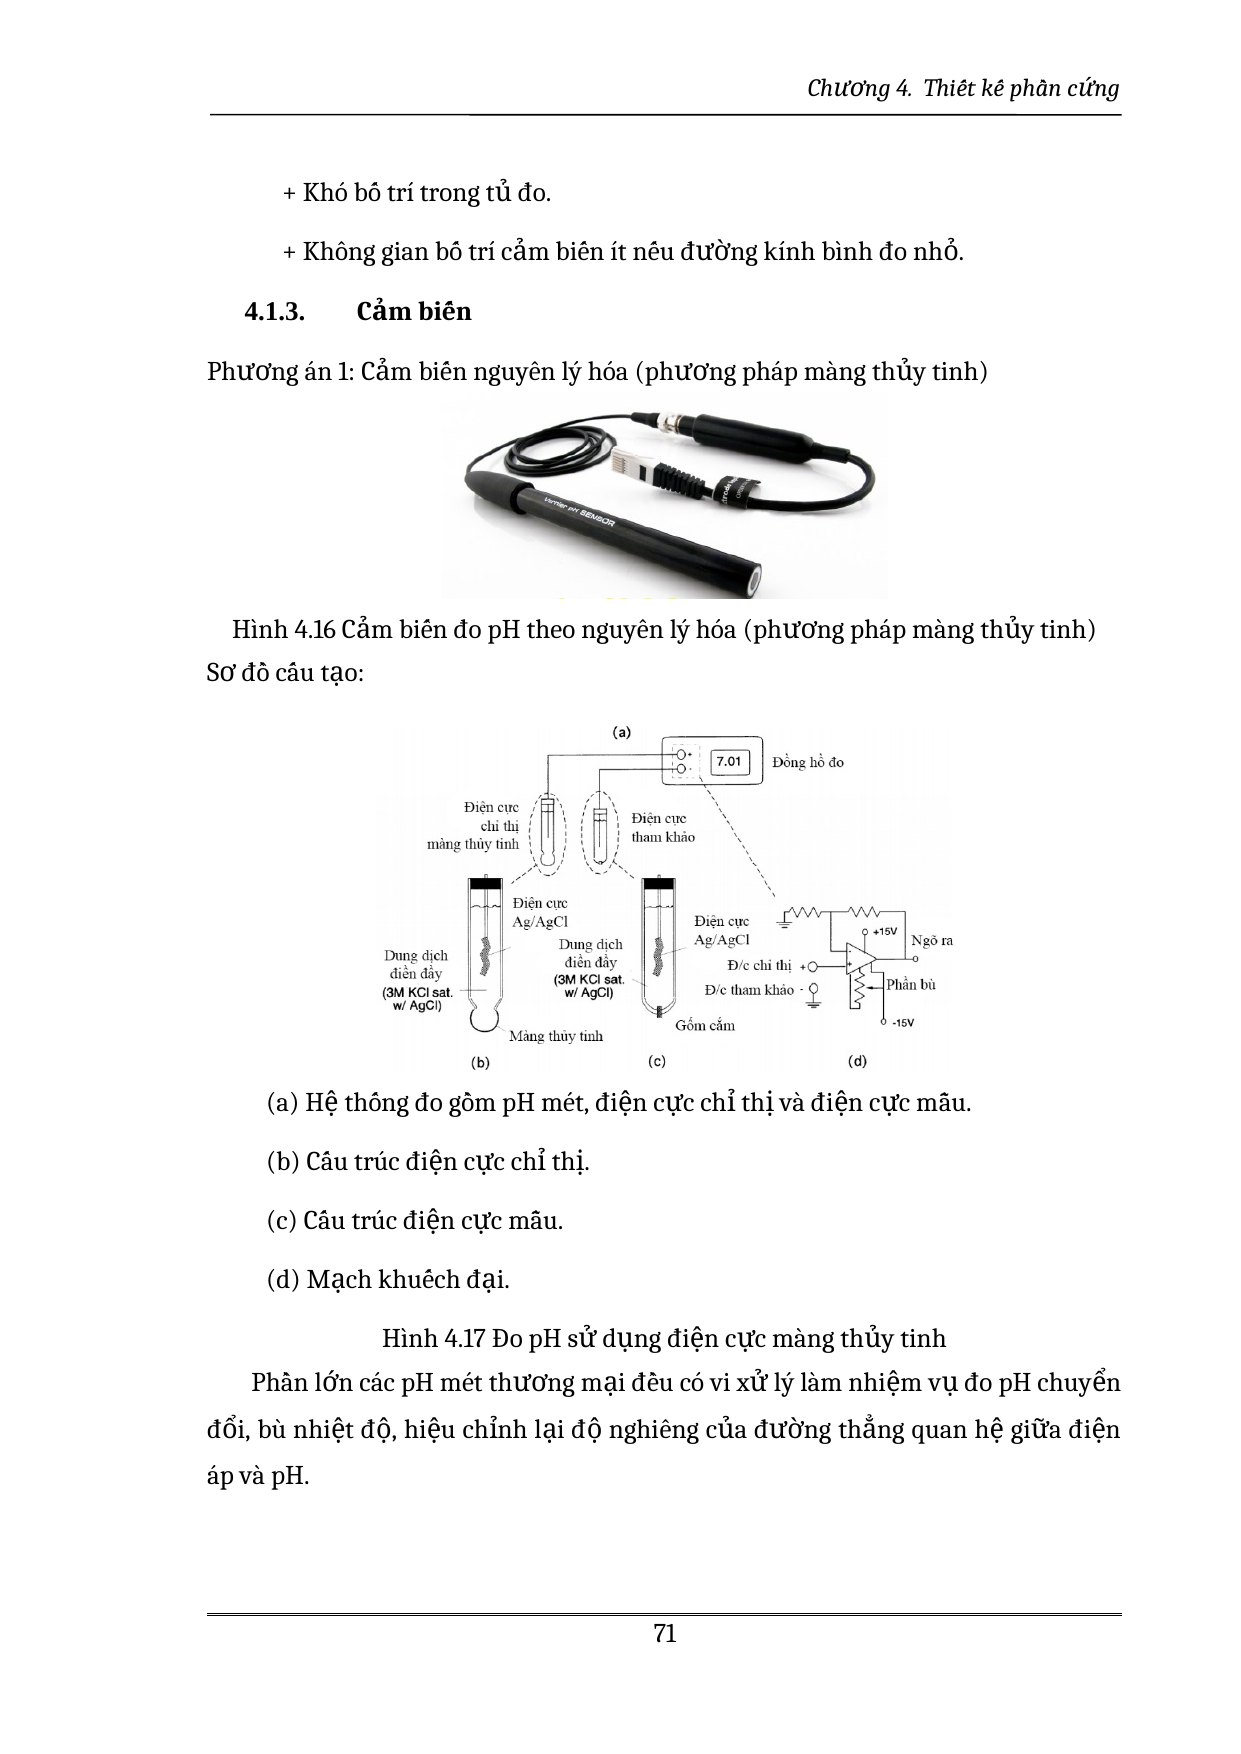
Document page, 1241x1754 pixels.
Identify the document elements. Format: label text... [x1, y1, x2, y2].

text Sơ đồ cấu tạo: [207, 657, 1122, 688]
text Phương án 1: Cảm biến nguyên lý hóa (phương pháp màng thủy tinh) [207, 356, 1122, 387]
picture [365, 716, 964, 1072]
text (d) Mạch khuếch đại. [207, 1264, 1122, 1295]
picture [441, 391, 888, 599]
text Phần lớn các pH mét thương mại đều có vi xử lý làm nhiệm vụ đo pH chuyển đổi, bù nhiệt độ, hiệu chỉnh lại độ nghiêng của đường thẳng quan hệ giữa điện áp và pH. [207, 1367, 1122, 1491]
text (b) Cấu trúc điện cực chỉ thị. [207, 1146, 1122, 1177]
text + Khó bố trí trong tủ đo. [207, 177, 1122, 208]
text + Không gian bố trí cảm biến ít nếu đường kính bình đo nhỏ. [207, 236, 1122, 267]
text (a) Hệ thống đo gồm pH mét, điện cực chỉ thị và điện cực mẫu. [207, 1087, 1122, 1118]
subtitle Cảm biến [244, 296, 1122, 328]
text (c) Cấu trúc điện cực mẫu. [207, 1205, 1122, 1236]
